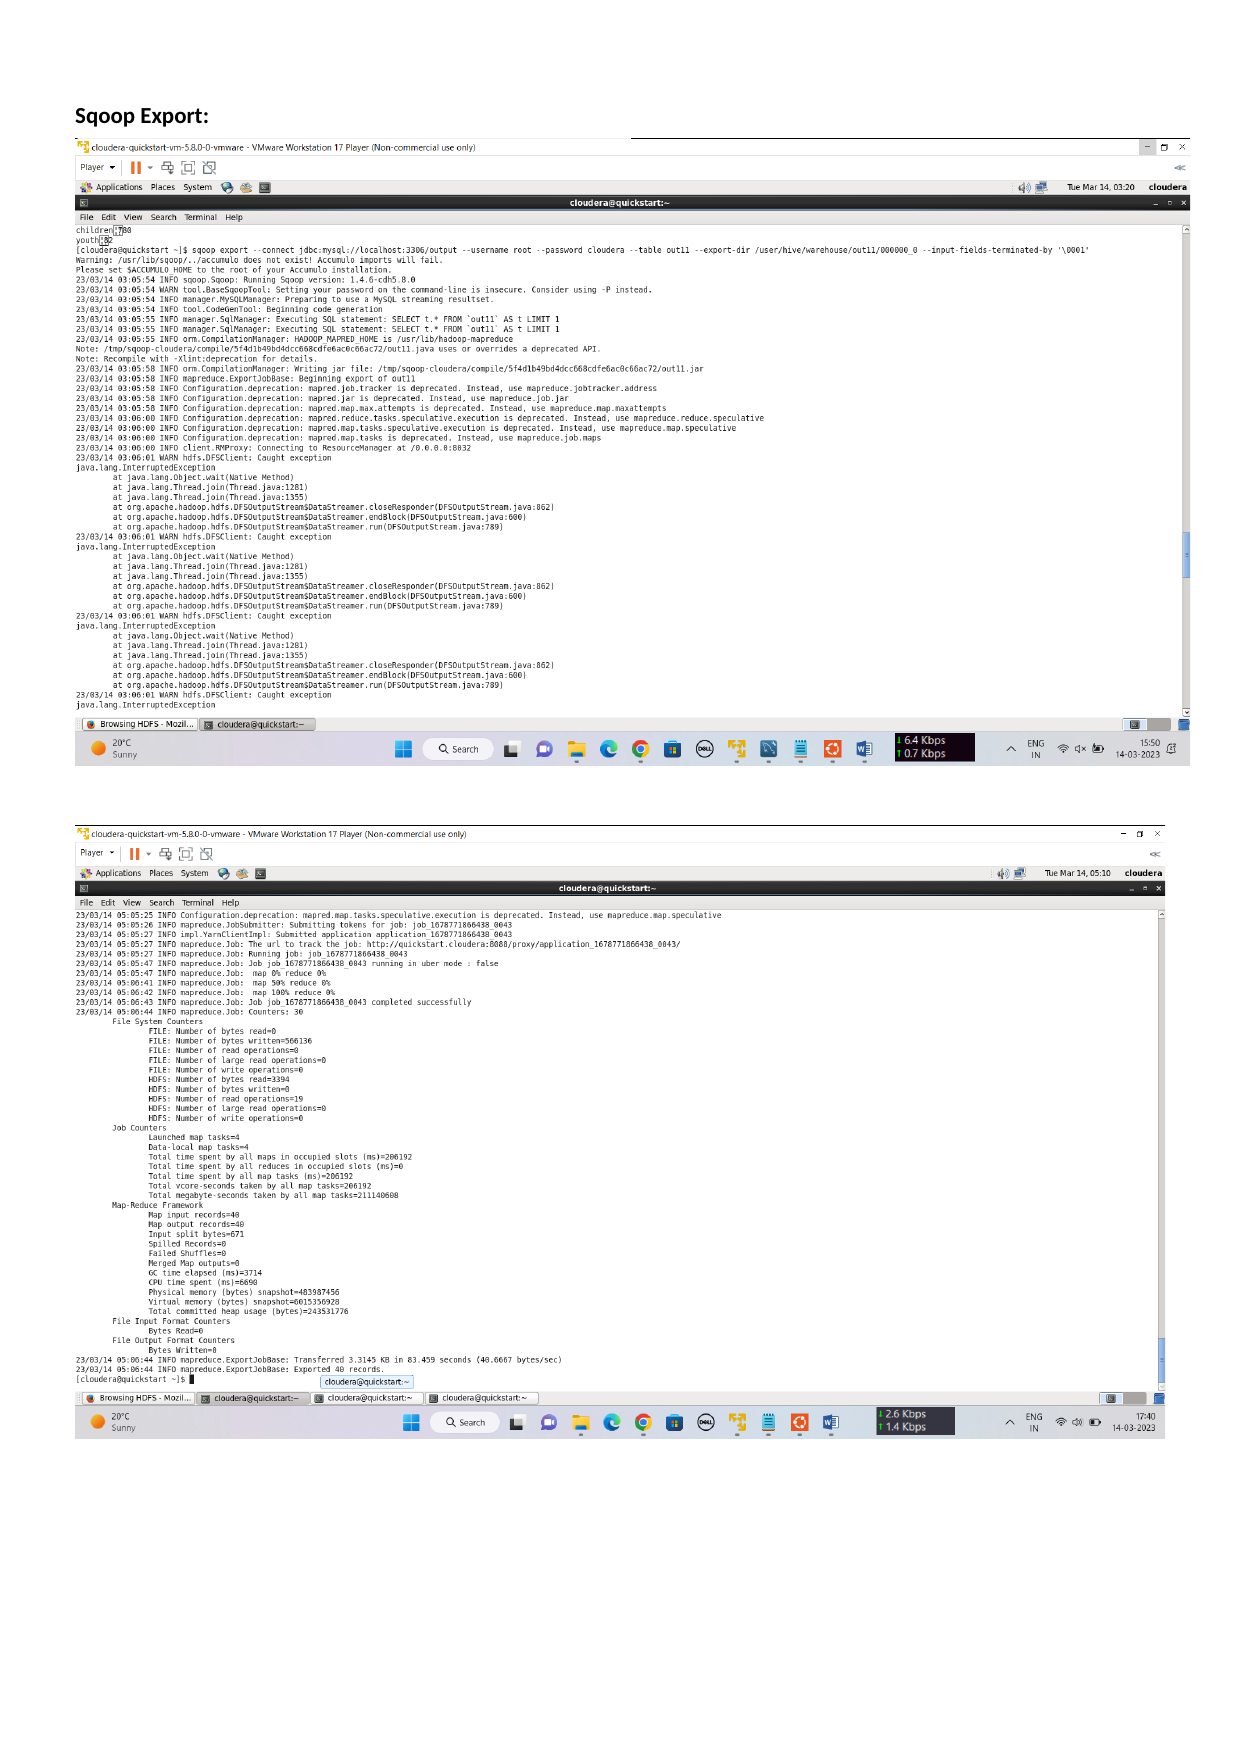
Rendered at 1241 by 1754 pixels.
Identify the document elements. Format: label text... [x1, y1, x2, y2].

text Sqoop Export: [75, 101, 1214, 129]
picture [75, 138, 1191, 766]
picture [75, 825, 1166, 1439]
